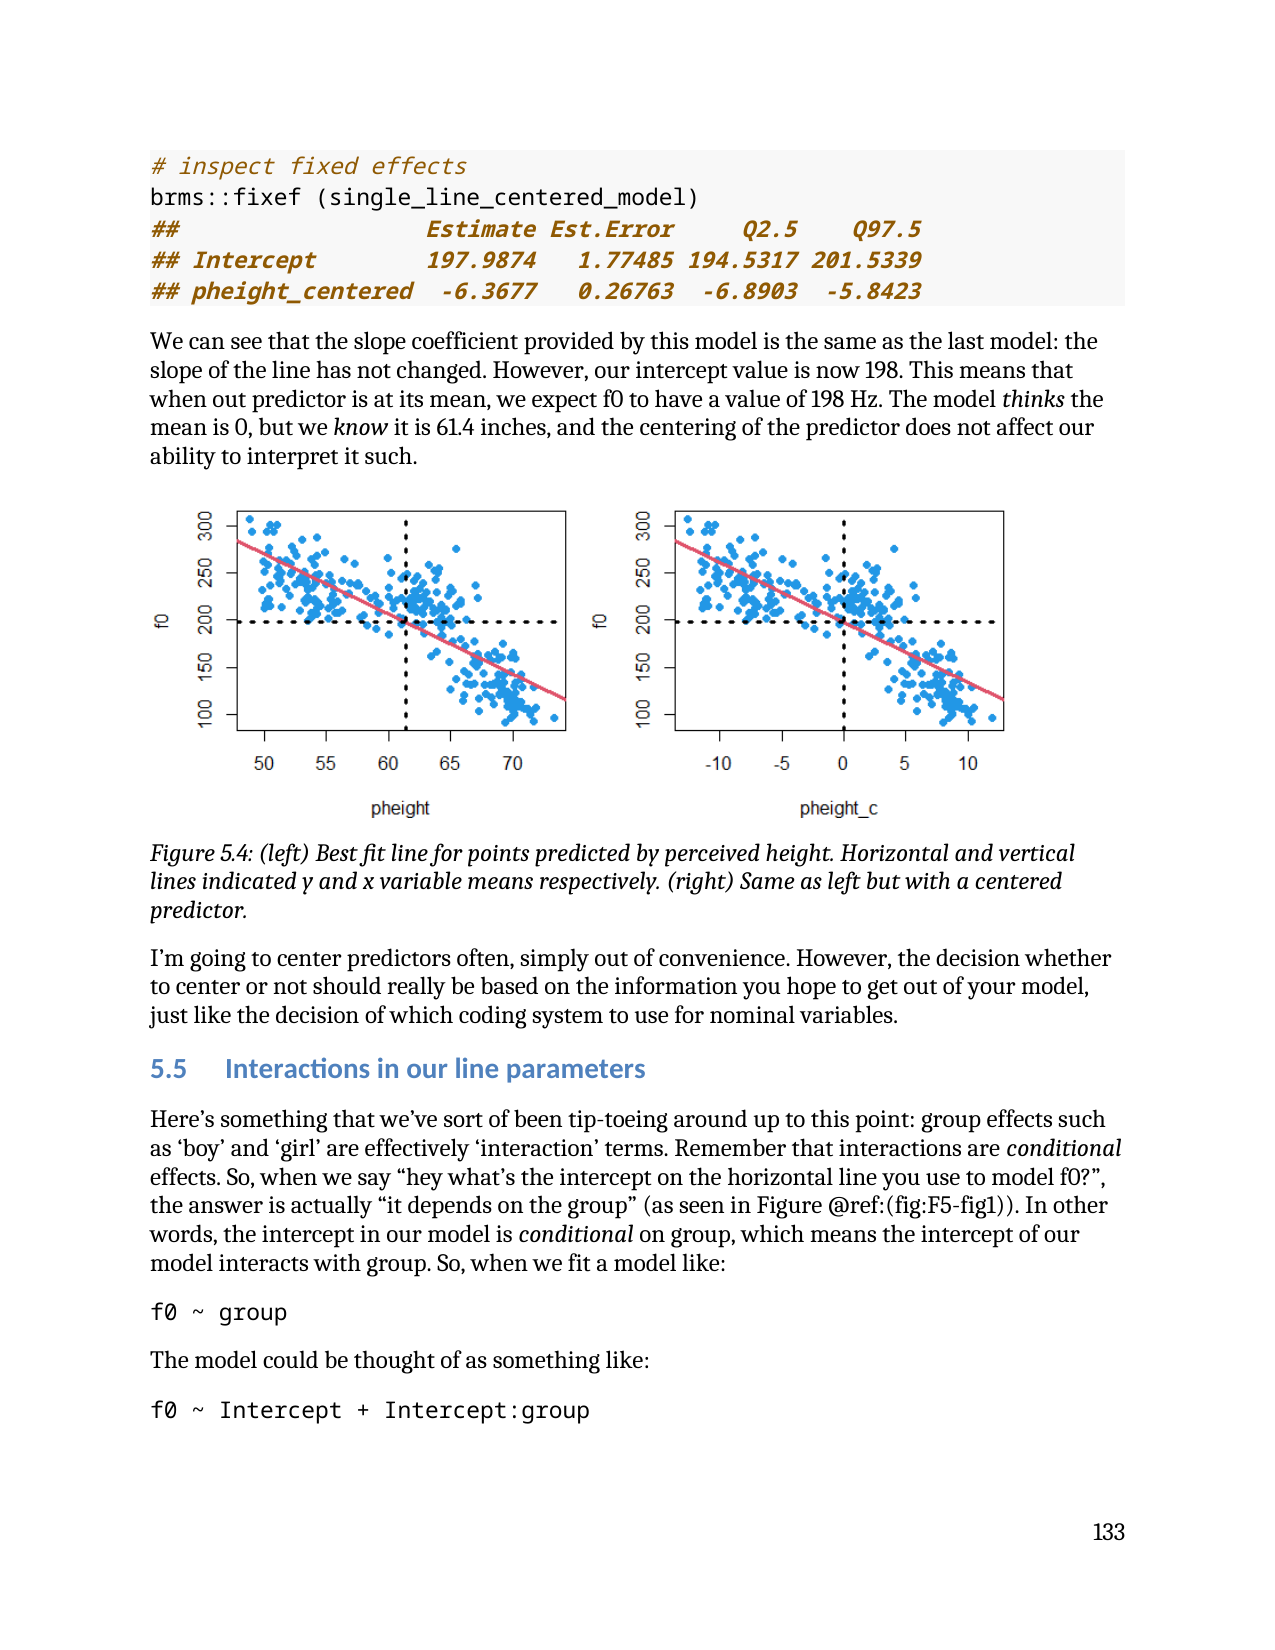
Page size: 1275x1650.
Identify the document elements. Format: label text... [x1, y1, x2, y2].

text Here’s something that we’ve sort of been tip-toeing around up to this point: group effects such as ‘boy’ and ‘girl’ are effectively ‘interaction’ terms. Remember that interactions are conditional effects. So, when we say “hey what’s the intercept on the horizontal line you use to model f0?”, the answer is actually “it depends on the group” (as seen in Figure @ref:(fig:F5-fig1)). In other words, the intercept in our model is conditional on group, which means the intercept of our model interacts with group. So, when we fit a model like: [150, 1105, 1125, 1277]
text I’m going to center predictors often, simply out of convenience. However, the decision whether to center or not should really be based on the information you hope to get out of your model, just like the decision of which coding system to use for nominal variables. [150, 943, 1125, 1030]
text f0 ~ Intercept + Intercept:group [150, 1394, 1125, 1425]
text The model could be thought of as something like: [150, 1346, 1125, 1375]
text Figure 5.4: (left) Best fit line for points predicted by perceived height. Horizontal and vertical lines indicated y and x variable means respectively. (right) Same as left but with a centered predictor. [150, 838, 1125, 925]
text # inspect fixed effects brms::fixef (single_line_centered_model) ## Estimate Est.Error Q2.5 Q97.5 ## Intercept 197.9874 1.77485 194.5317 201.5339 ## pheight_centered -6.3677 0.26763 -6.8903 -5.8423 [150, 150, 1125, 306]
text f0 ~ group [150, 1296, 1125, 1327]
subtitle 5.5 Interactions in our line parameters [150, 1051, 1125, 1086]
text We can see that the slope coefficient provided by this model is the same as the last model: the slope of the line has not changed. However, our intercept value is now 198. This means that when out predictor is at its mean, we expect f0 to have a value of 198 Hz. The model thinks the mean is 0, but we know it is 61.4 inches, and the centering of the predictor does not affect our ability to interpret it such. [150, 327, 1125, 471]
picture [150, 489, 1025, 818]
